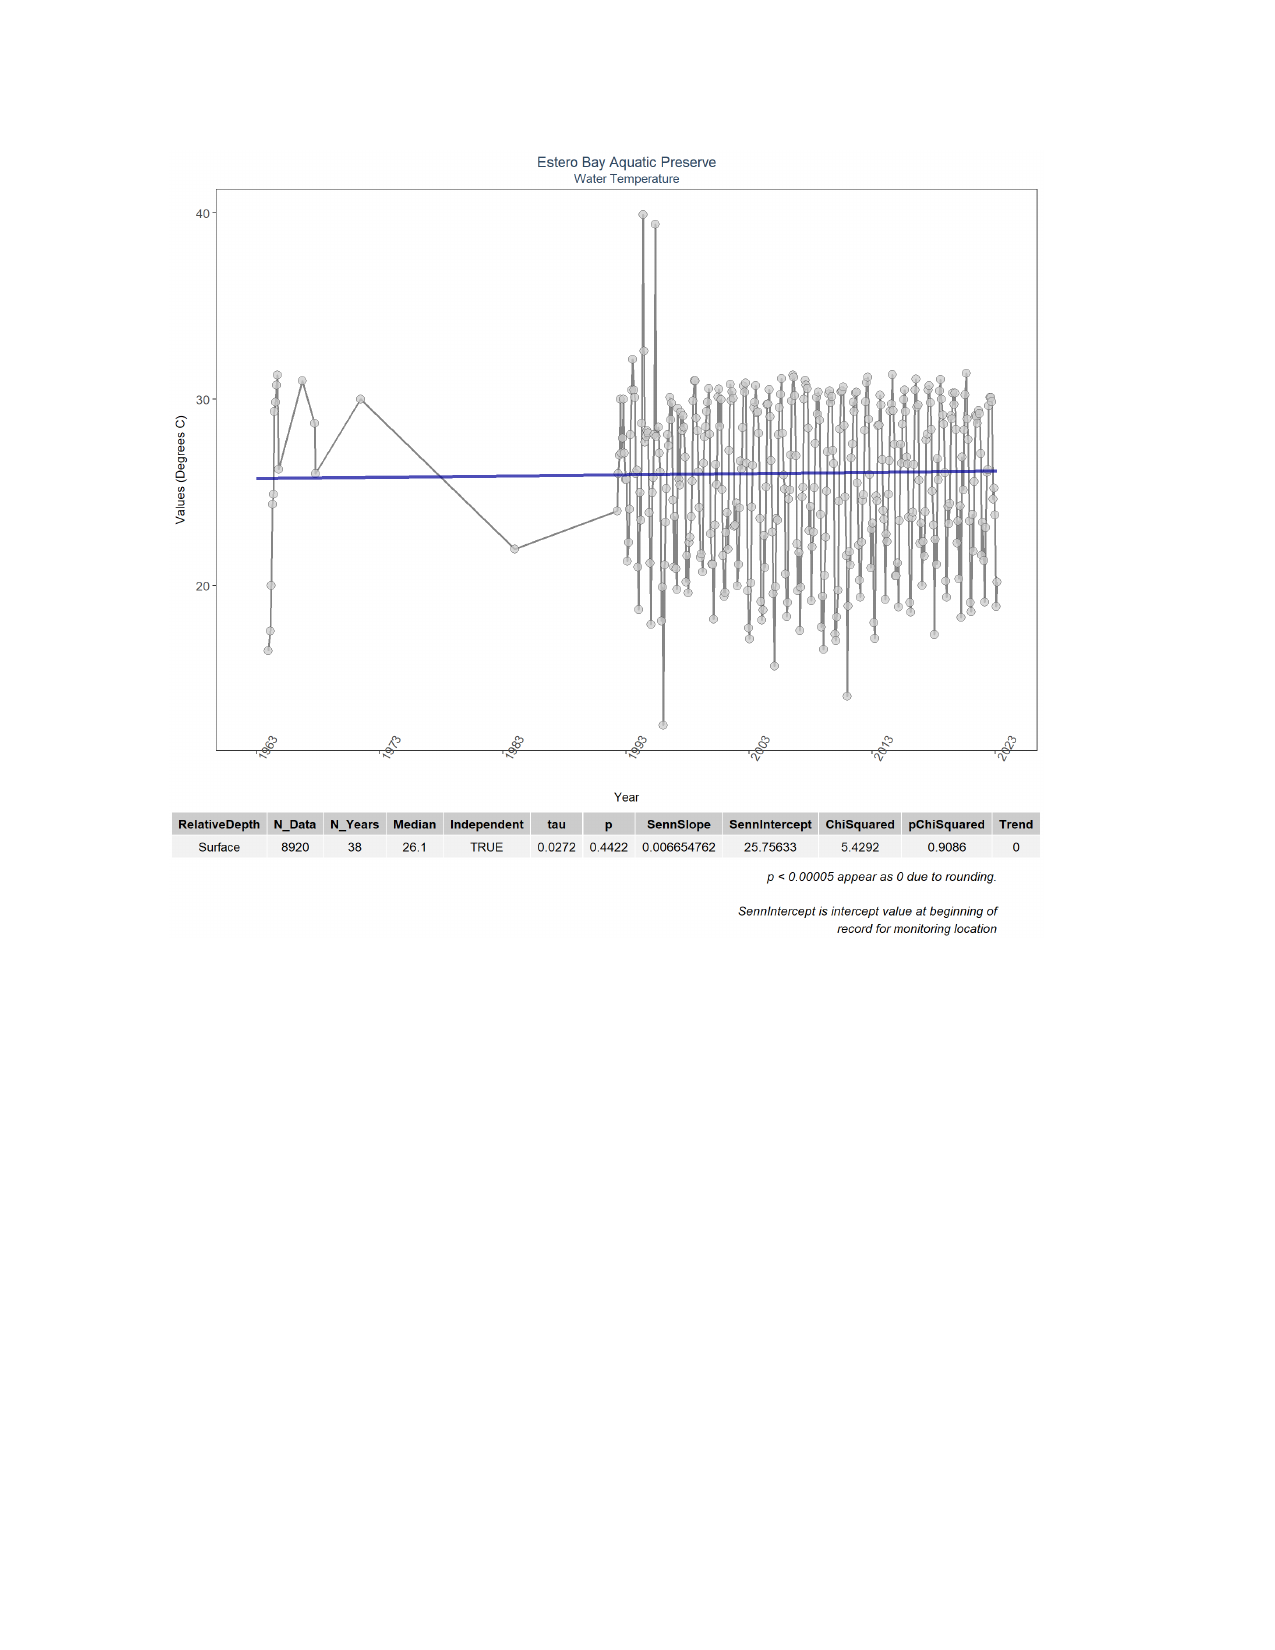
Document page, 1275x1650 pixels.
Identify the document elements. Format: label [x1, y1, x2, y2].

picture [168, 150, 1044, 938]
